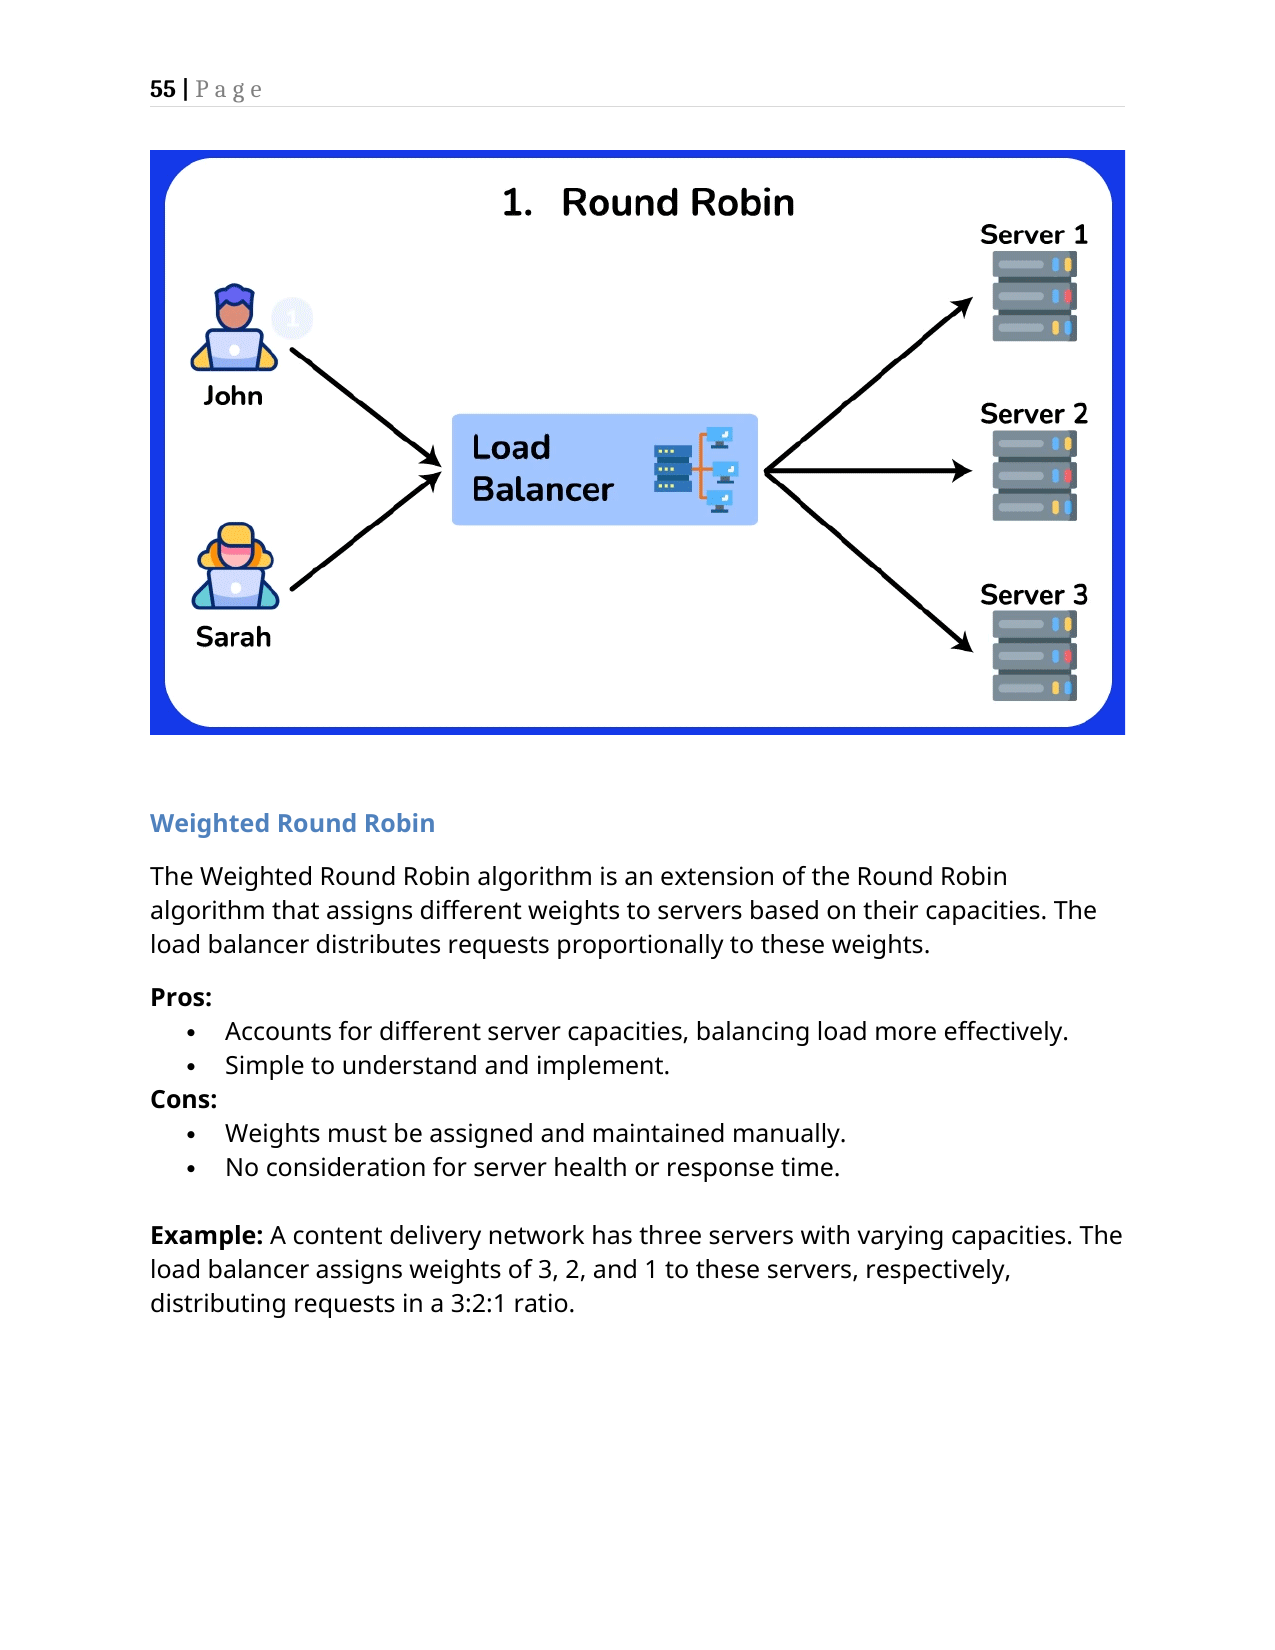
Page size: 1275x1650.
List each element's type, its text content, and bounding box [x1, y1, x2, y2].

subtitle Weighted Round Robin [150, 806, 1125, 840]
picture [150, 150, 1125, 735]
list Accounts for different server capacities, balancing load more effectively. [187, 1014, 1125, 1048]
text The Weighted Round Robin algorithm is an extension of the Round Robin algorithm that assigns different weights to servers based on their capacities. The load balancer distributes requests proportionally to these weights. [150, 859, 1125, 961]
text Cons: [150, 1082, 1125, 1116]
text Example: A content delivery network has three servers with varying capacities. The load balancer assigns weights of 3, 2, and 1 to these servers, respectively, distributing requests in a 3:2:1 ratio. [150, 1218, 1125, 1320]
list Simple to understand and implement. [187, 1048, 1125, 1082]
text Pros: [150, 979, 1125, 1014]
list Weights must be assigned and maintained manually. [187, 1116, 1125, 1150]
list No consideration for server health or response time. [187, 1150, 1125, 1184]
